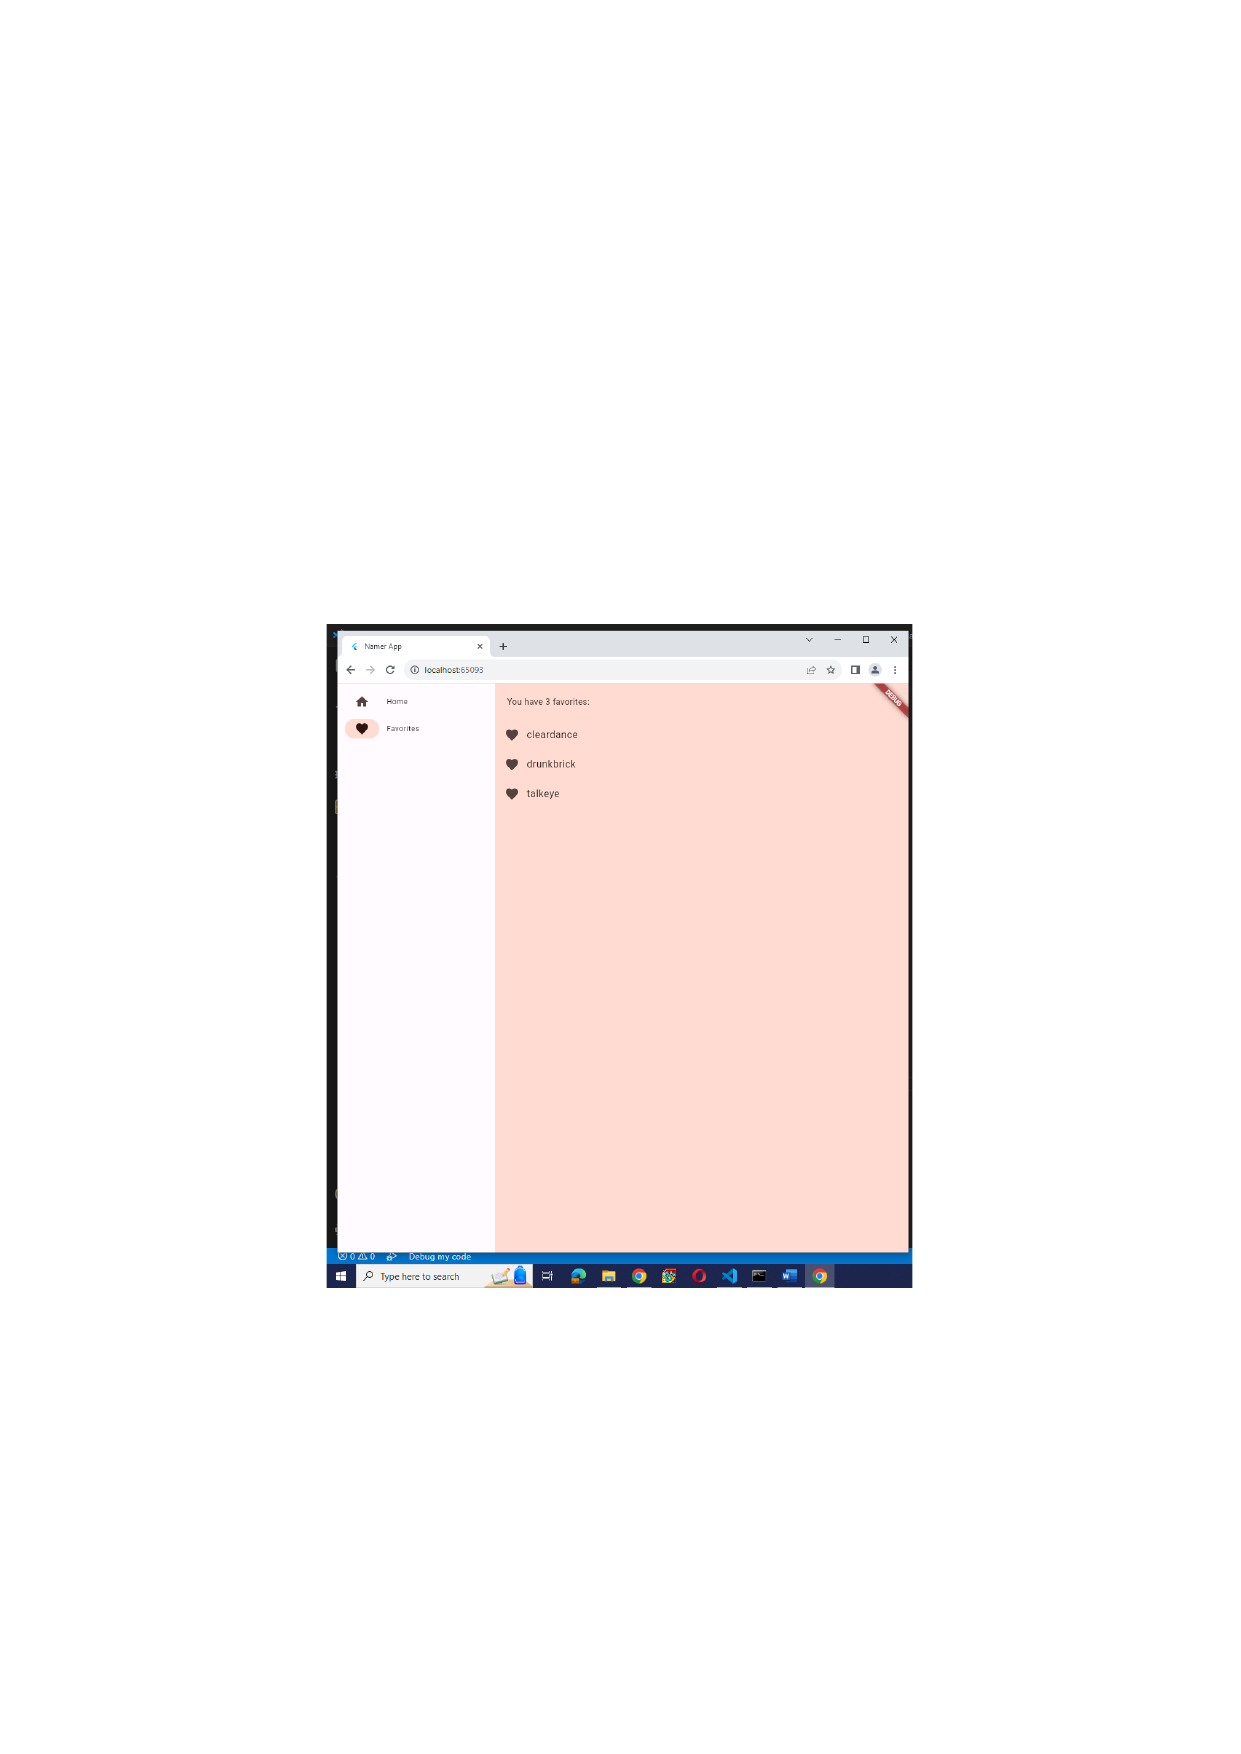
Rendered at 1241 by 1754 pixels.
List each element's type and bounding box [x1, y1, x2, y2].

picture [326, 624, 913, 1288]
